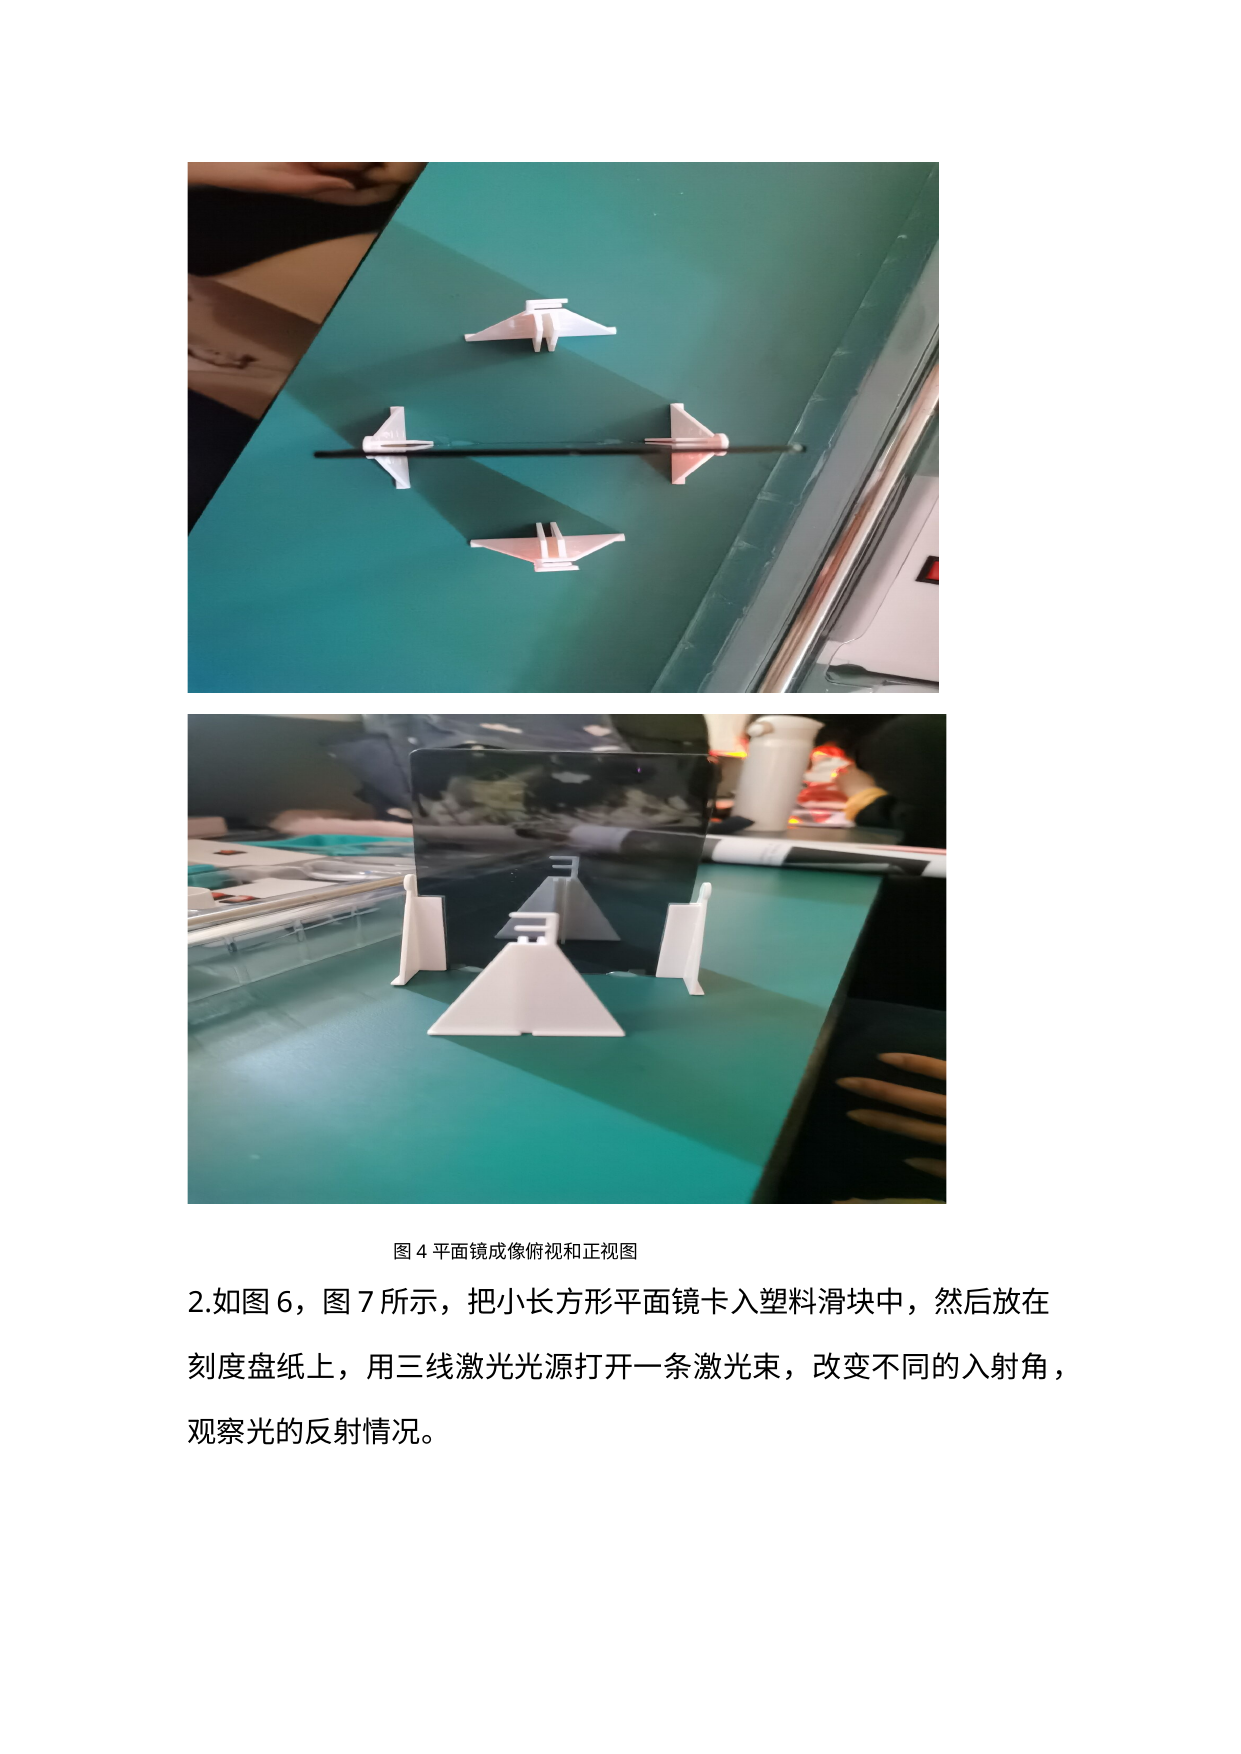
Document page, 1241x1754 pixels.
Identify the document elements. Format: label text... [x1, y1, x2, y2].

list 图4 平面镜成像俯视和正视图 [187, 1234, 1053, 1267]
picture [187, 714, 947, 1204]
picture [187, 162, 939, 693]
list 2.如图6，图7所示，把小长方形平面镜卡入塑料滑块中，然后放在刻度盘纸上，用三线激光光源打开一条激光束，改变不同的入射角，观察光的反射情况。 [187, 1267, 1053, 1462]
